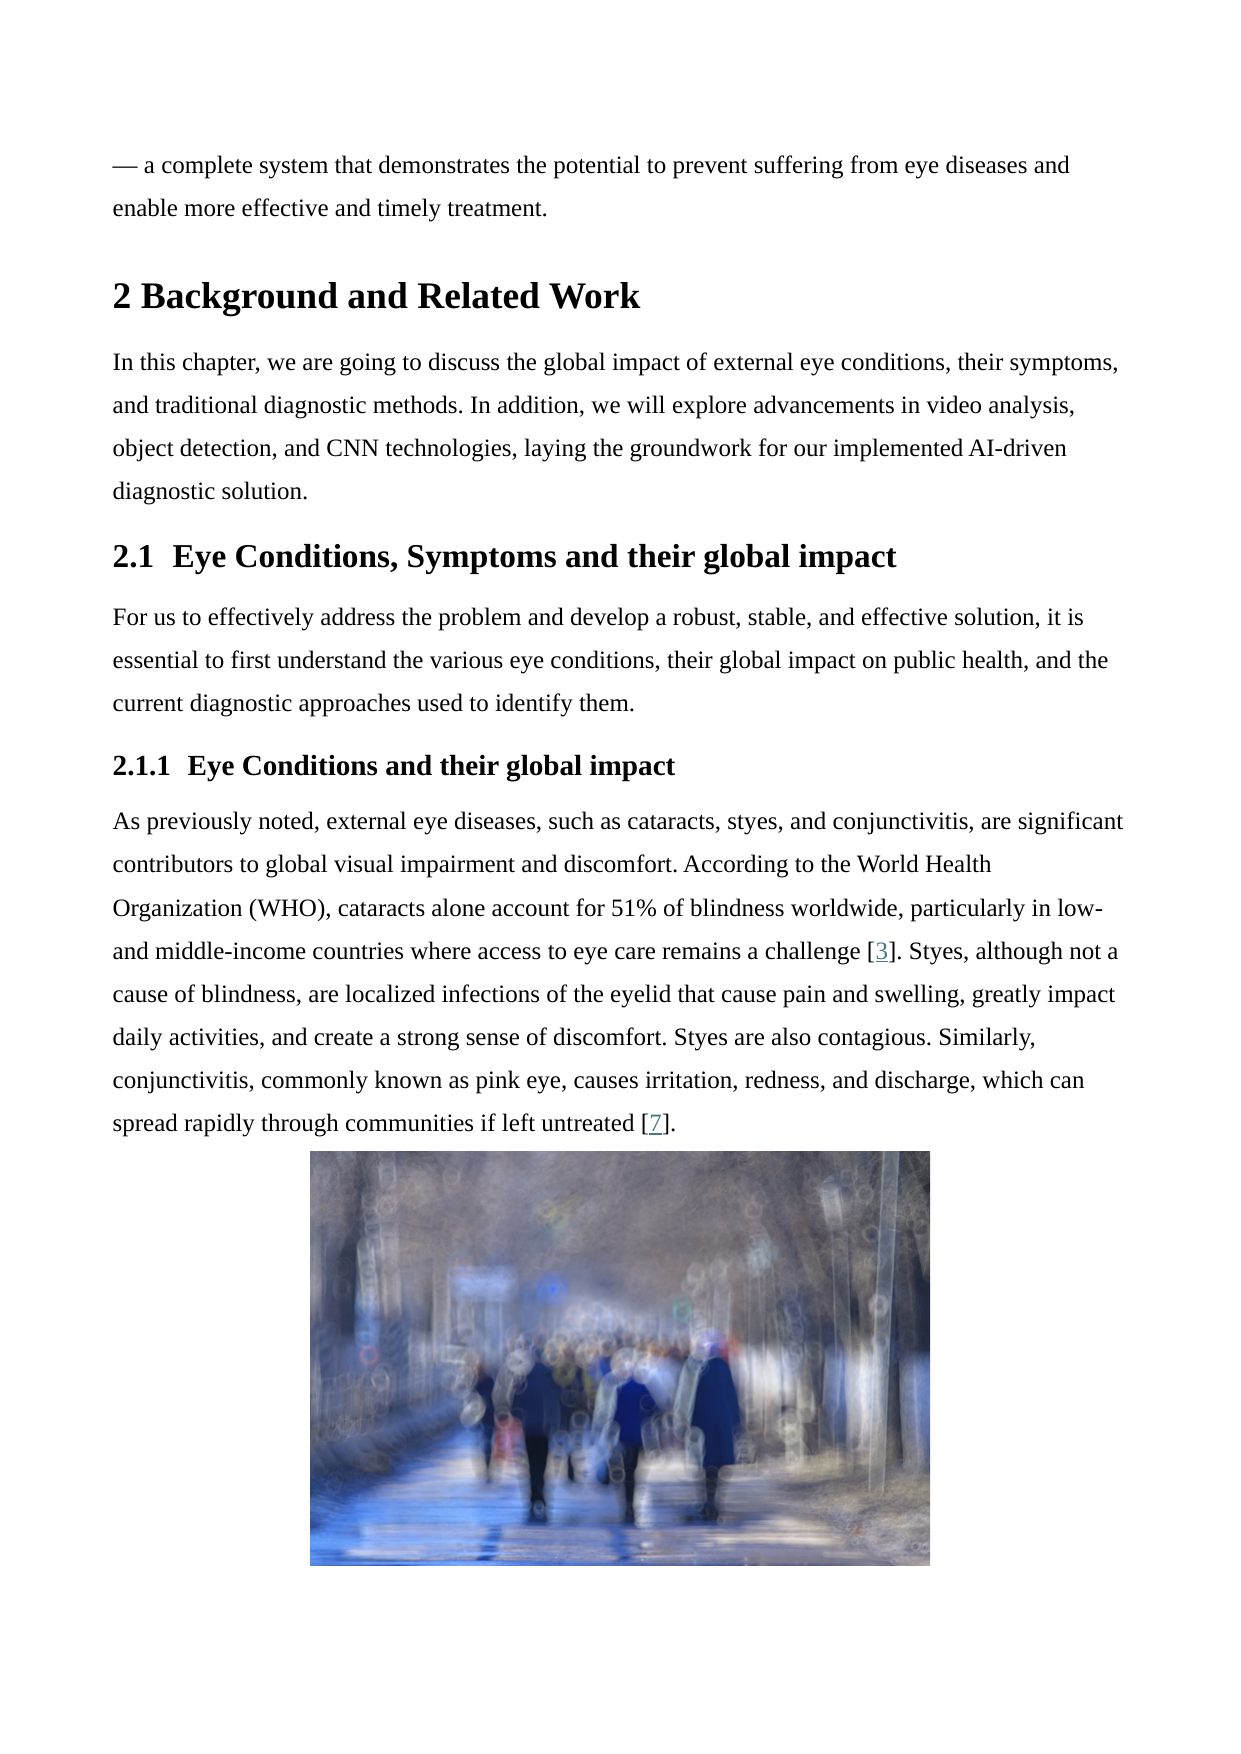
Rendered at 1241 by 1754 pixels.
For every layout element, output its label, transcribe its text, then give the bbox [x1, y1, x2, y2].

subtitle Eye Conditions, Symptoms and their global impact [112, 536, 1128, 574]
picture [310, 1151, 931, 1566]
text As previously noted, external eye diseases, such as cataracts, styes, and conjunctivitis, are significant contributors to global visual impairment and discomfort. According to the World Health Organization (WHO), cataracts alone account for 51% of blindness worldwide, particularly in low- and middle-income countries where access to eye care remains a challenge [3]. Styes, although not a cause of blindness, are localized infections of the eyelid that cause pain and swelling, greatly impact daily activities, and create a strong sense of discomfort. Styes are also contagious. Similarly, conjunctivitis, commonly known as pink eye, causes irritation, redness, and discharge, which can spread rapidly through communities if left untreated [7]. [112, 806, 1128, 1137]
subtitle Eye Conditions and their global impact [112, 748, 1128, 781]
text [112, 150, 1128, 222]
text For us to effectively address the problem and develop a robust, stable, and effective solution, it is essential to first understand the various eye conditions, their global impact on public health, and the current diagnostic approaches used to identify them. [112, 602, 1128, 717]
subtitle 2 Background and Related Work [112, 274, 1128, 317]
text In this chapter, we are going to discuss the global impact of external eye conditions, their symptoms, and traditional diagnostic methods. In addition, we will explore advancements in video analysis, object detection, and CNN technologies, laying the groundwork for our implemented AI-driven diagnostic solution. [112, 347, 1128, 505]
